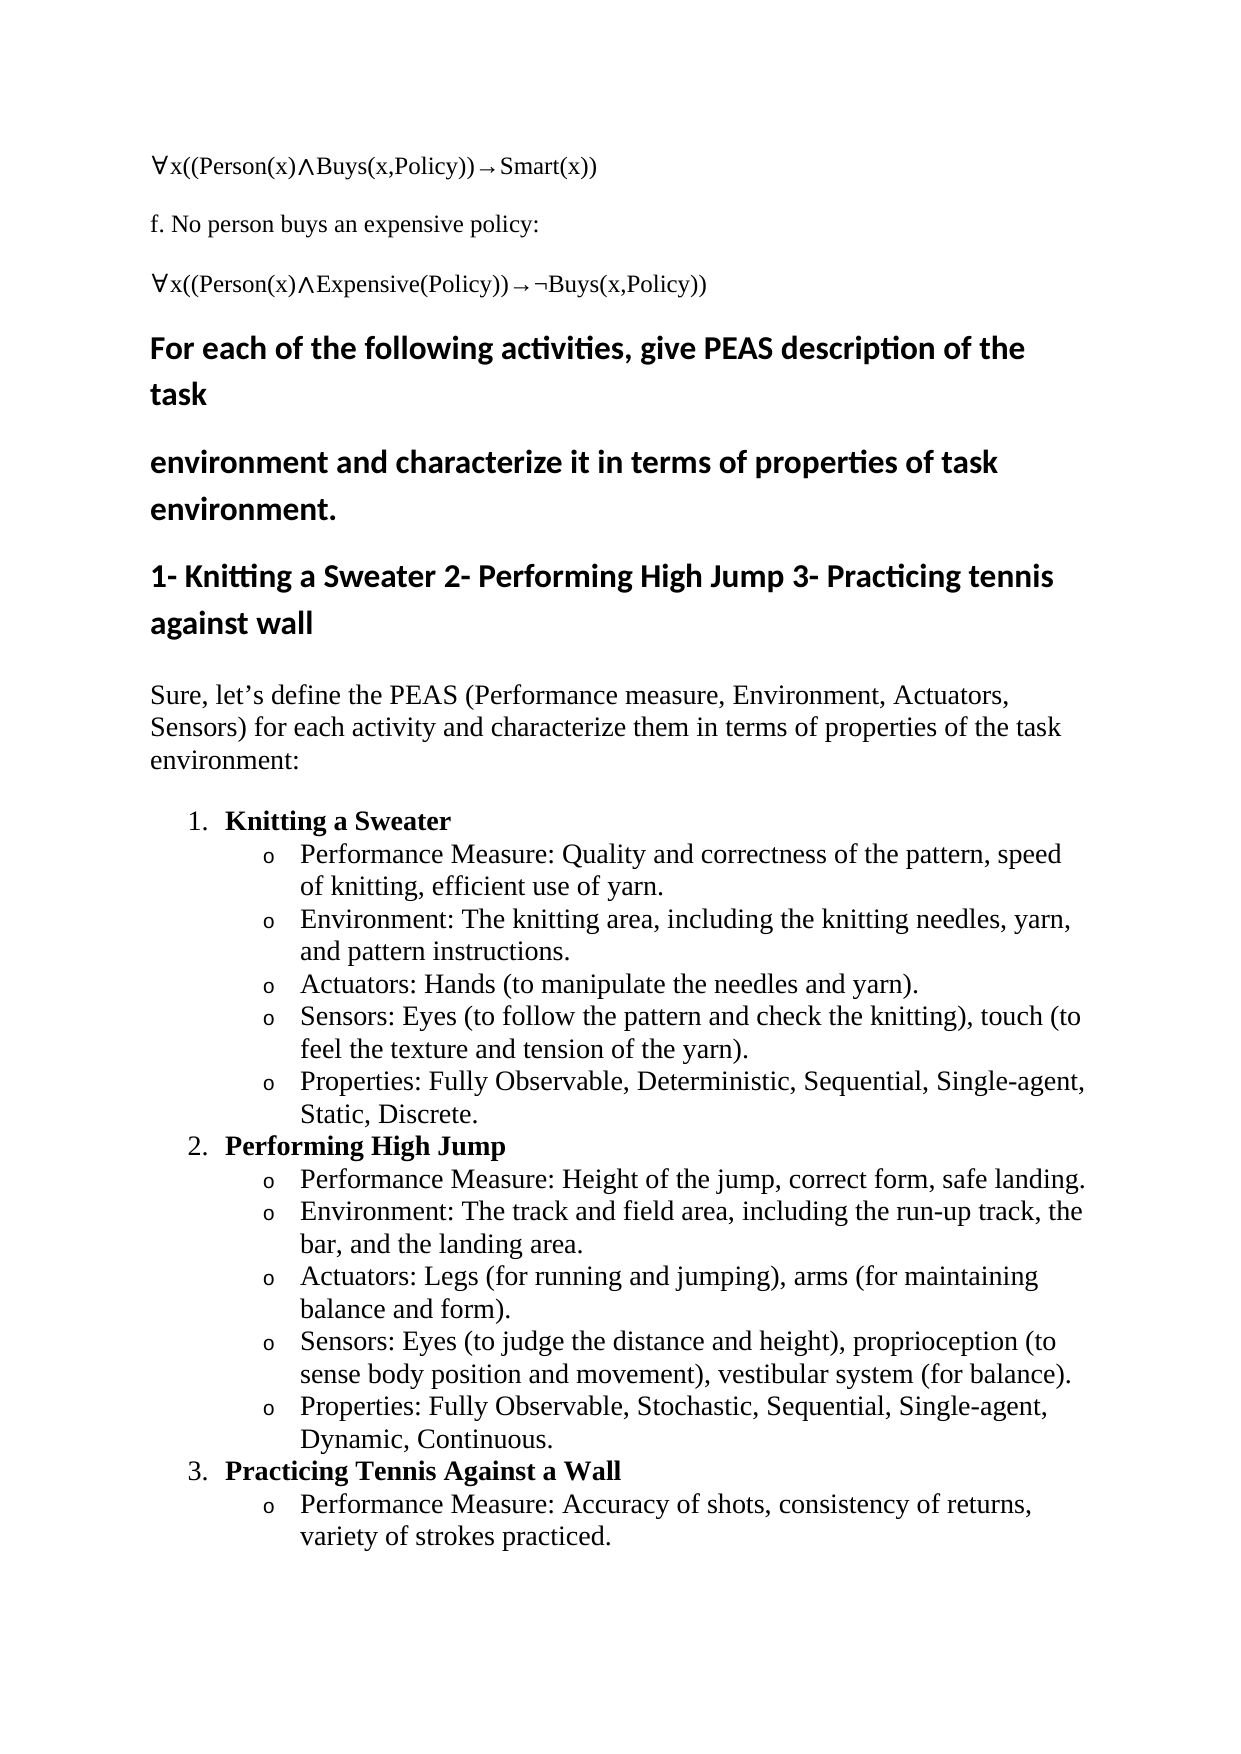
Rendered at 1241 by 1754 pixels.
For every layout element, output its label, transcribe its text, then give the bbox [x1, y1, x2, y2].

list Environment: The track and field area, including the run-up track, the bar, and the landing area. [262, 1194, 1090, 1259]
list Actuators: Hands (to manipulate the needles and yarn). [262, 967, 1090, 999]
list Performance Measure: Quality and correctness of the pattern, speed of knitting, efficient use of yarn. [262, 837, 1090, 902]
text ∀x((Person(x)∧Expensive(Policy))→¬Buys(x,Policy)) [150, 267, 1090, 297]
list Performance Measure: Accuracy of shots, consistency of returns, variety of strokes practiced. [262, 1487, 1090, 1552]
text 1- Knitting a Sweater 2- Performing High Jump 3- Practicing tennis against wall [150, 555, 1090, 643]
list Practicing Tennis Against a Wall [187, 1454, 1090, 1487]
list Sensors: Eyes (to follow the pattern and check the knitting), touch (to feel the texture and tension of the yarn). [262, 999, 1090, 1064]
list Environment: The knitting area, including the knitting needles, yarn, and pattern instructions. [262, 902, 1090, 967]
text environment and characterize it in terms of properties of task environment. [150, 441, 1090, 528]
list Actuators: Legs (for running and jumping), arms (for maintaining balance and form). [262, 1259, 1090, 1324]
text For each of the following activities, give PEAS description of the task [150, 327, 1090, 414]
list Performance Measure: Height of the jump, correct form, safe landing. [262, 1162, 1090, 1194]
list Properties: Fully Observable, Stochastic, Sequential, Single-agent, Dynamic, Continuous. [262, 1389, 1090, 1454]
list Sensors: Eyes (to judge the distance and height), proprioception (to sense body position and movement), vestibular system (for balance). [262, 1324, 1090, 1389]
list Knitting a Sweater [187, 804, 1090, 837]
list Performing High Jump [187, 1129, 1090, 1162]
text ∀x((Person(x)∧Buys(x,Policy))→Smart(x)) [150, 150, 1090, 180]
text Sure, let’s define the PEAS (Performance measure, Environment, Actuators, Sensors) for each activity and characterize them in terms of properties of the task environment: [150, 678, 1090, 775]
text f. No person buys an expensive policy: [150, 209, 1090, 238]
list Properties: Fully Observable, Deterministic, Sequential, Single-agent, Static, Discrete. [262, 1064, 1090, 1129]
